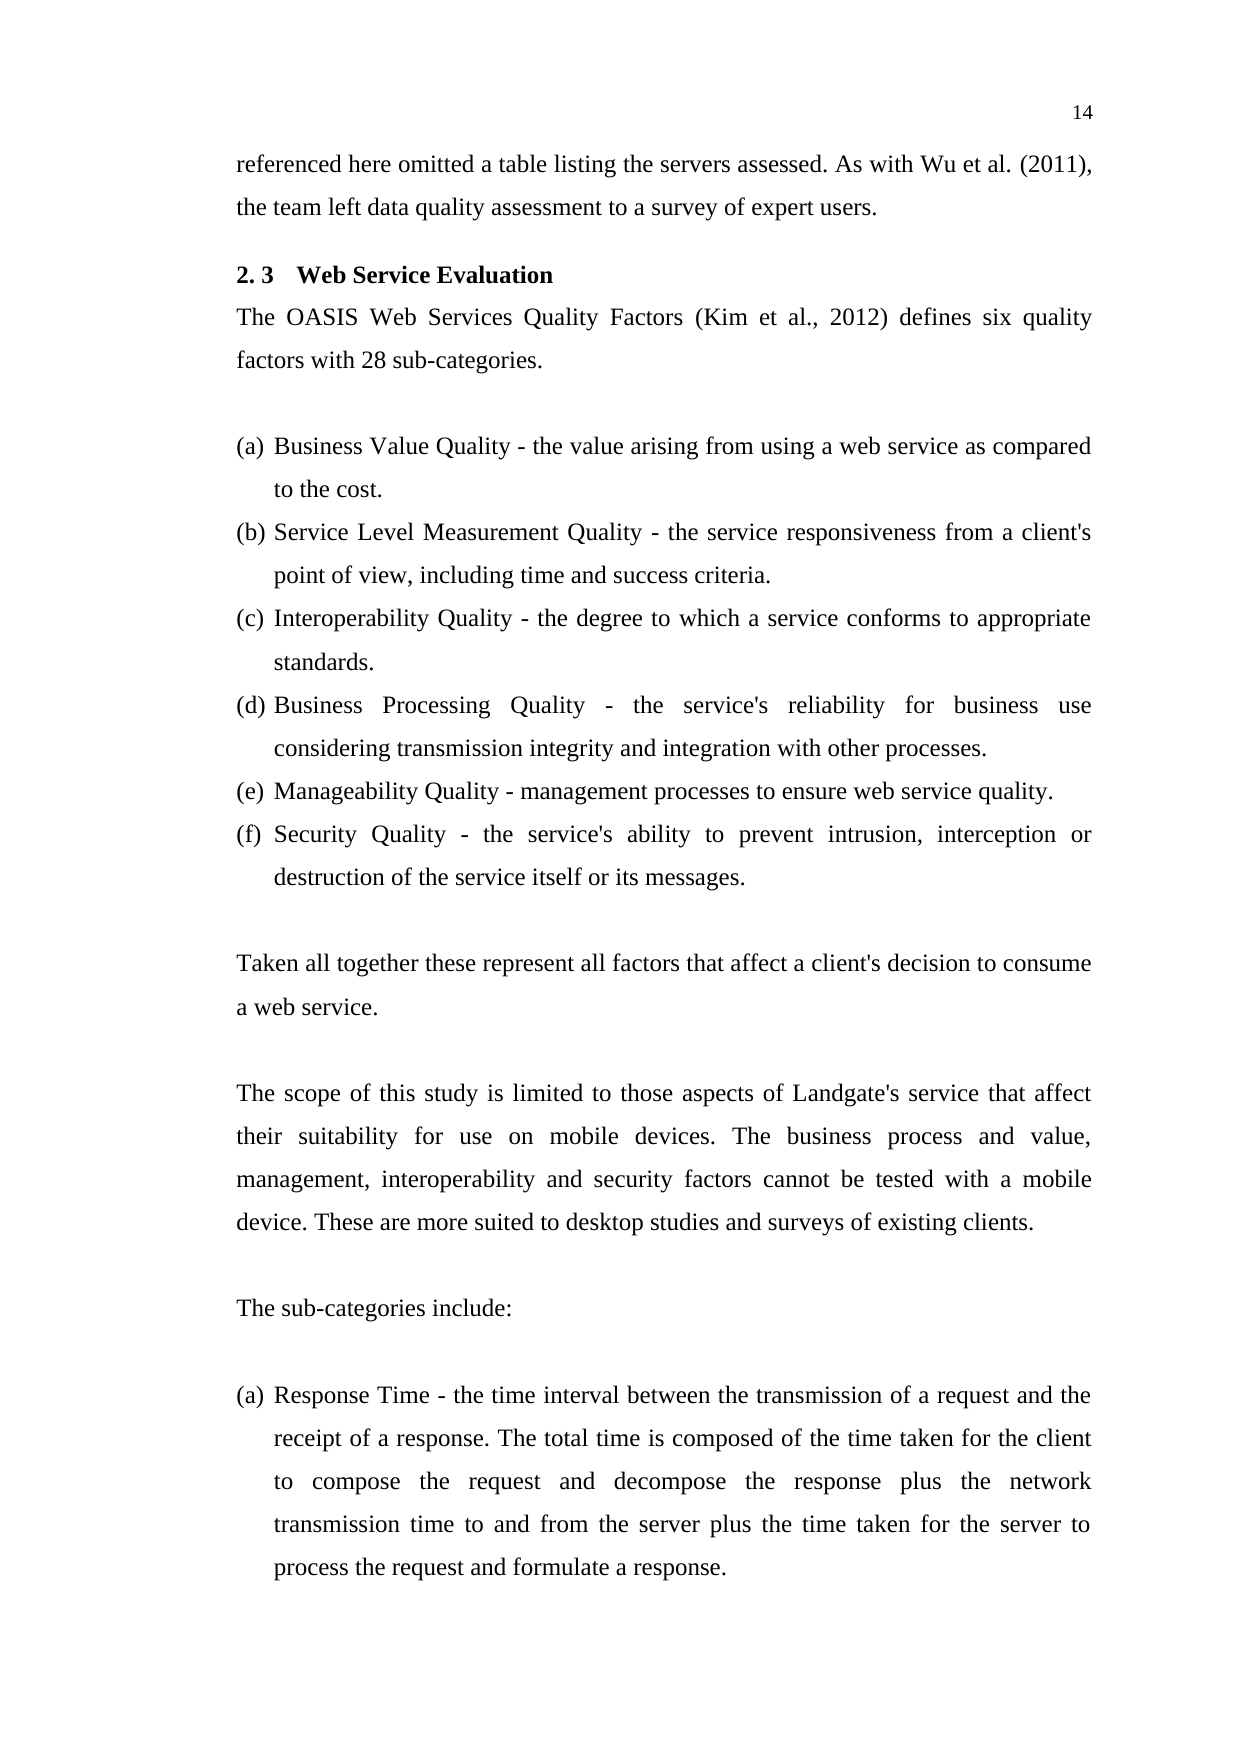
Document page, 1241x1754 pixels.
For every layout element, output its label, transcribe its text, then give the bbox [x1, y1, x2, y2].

list Business Processing Quality - the service's reliability for business use considering transmission integrity and integration with other processes. [236, 690, 1092, 762]
text The OASIS Web Services Quality Factors (Kim et al., 2012) defines six quality factors with 28 sub-categories. [236, 302, 1092, 373]
list Service Level Measurement Quality - the service responsiveness from a client's point of view, including time and success criteria. [236, 517, 1092, 589]
subtitle Web Service Evaluation [236, 260, 1092, 289]
list Security Quality - the service's ability to prevent intrusion, interception or destruction of the service itself or its messages. [236, 819, 1092, 891]
list Manageability Quality - management processes to ensure web service quality. [236, 776, 1092, 805]
list Response Time - the time interval between the transmission of a request and the receipt of a response. The total time is composed of the time taken for the client to compose the request and decompose the response plus the network transmission time to and from the server plus the time taken for the server to process the request and formulate a response. [236, 1380, 1092, 1581]
list Interoperability Quality - the degree to which a service conforms to appropriate standards. [236, 603, 1092, 675]
text The scope of this study is limited to those aspects of Landgate's service that affect their suitability for use on mobile devices. The business process and value, management, interoperability and security factors cannot be tested with a mobile device. These are more suited to desktop studies and surveys of existing clients. [236, 1078, 1092, 1236]
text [236, 149, 1092, 221]
list Business Value Quality - the value arising from using a web service as compared to the cost. [236, 431, 1092, 503]
text Taken all together these represent all factors that affect a client's decision to consume a web service. [236, 948, 1092, 1020]
text The sub-categories include: [236, 1293, 1092, 1322]
